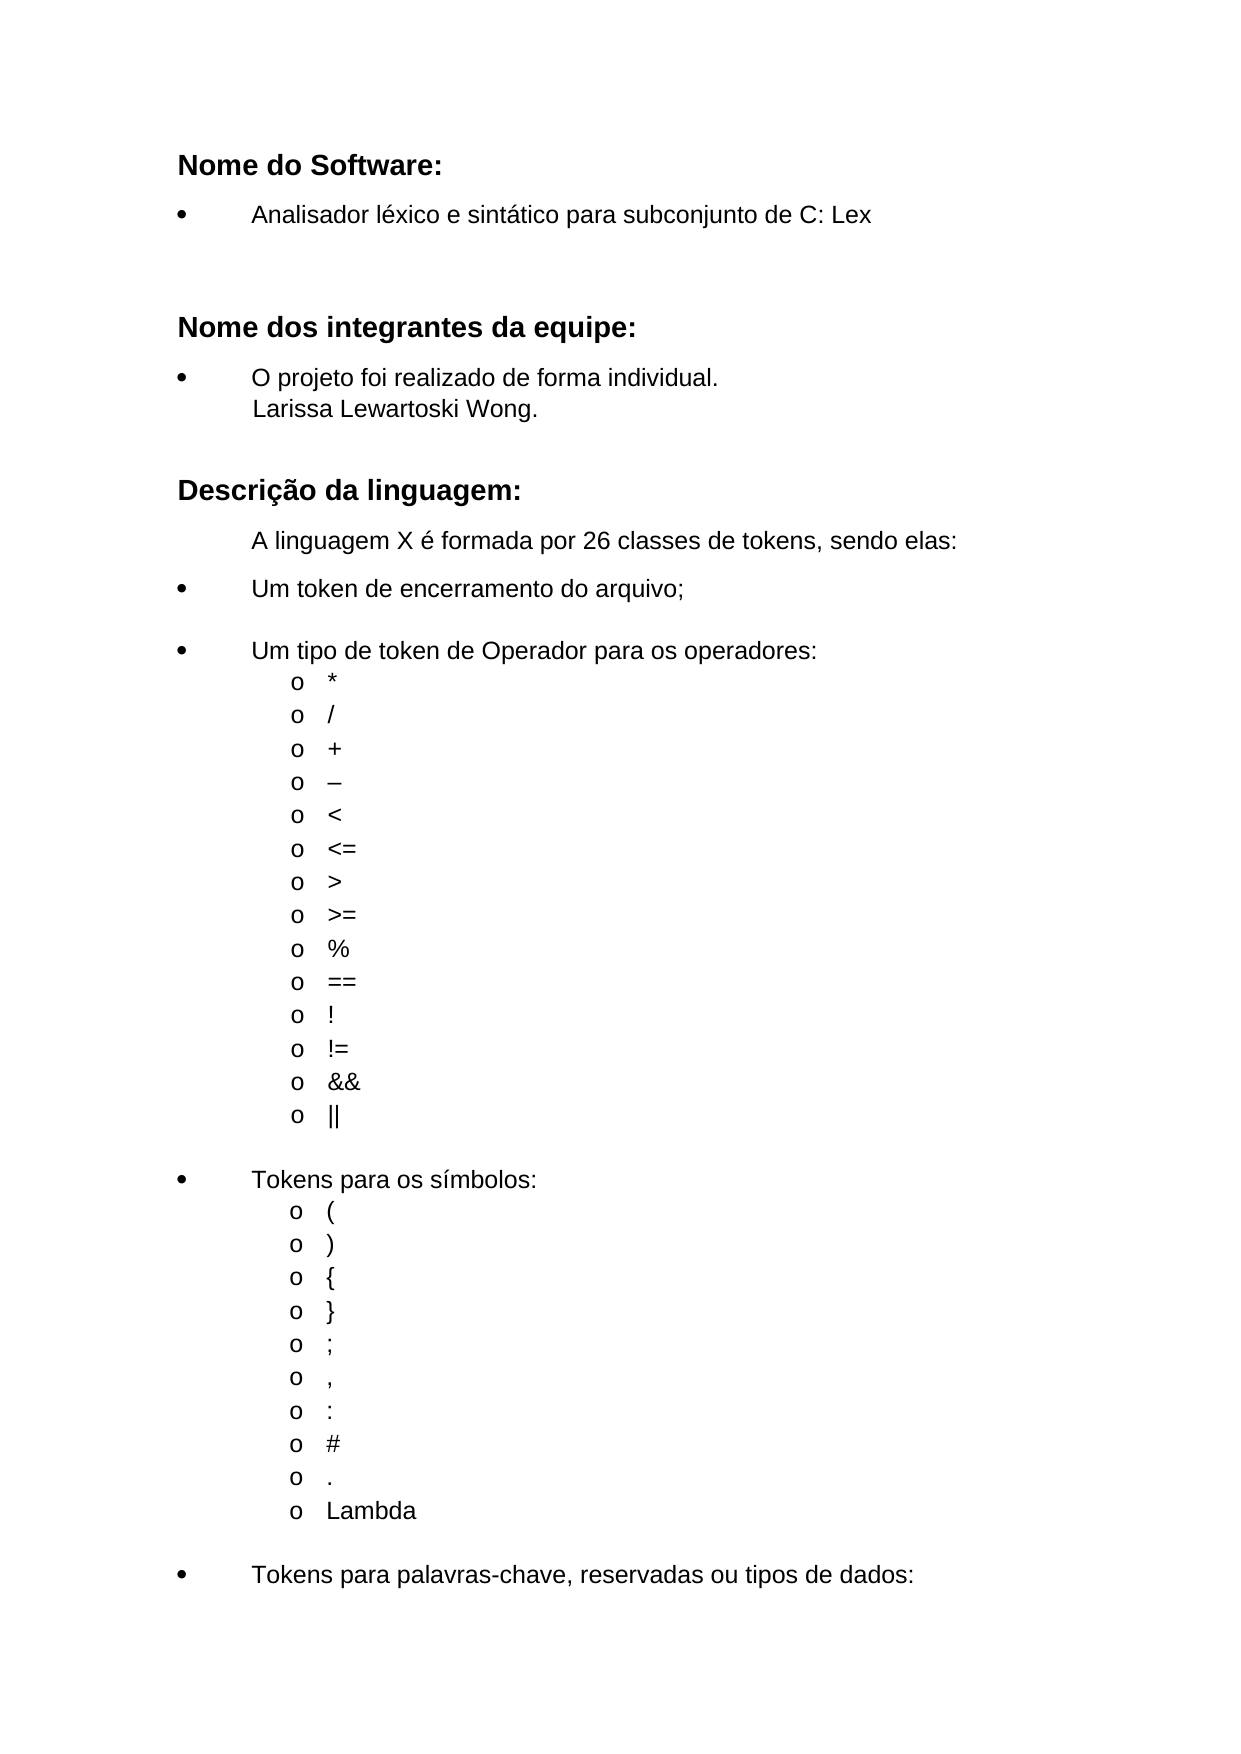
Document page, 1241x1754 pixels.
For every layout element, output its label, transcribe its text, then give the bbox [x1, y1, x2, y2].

list ( [288, 1196, 1063, 1227]
list : [288, 1396, 1063, 1427]
list + [290, 733, 1063, 764]
list * [290, 667, 1063, 698]
list { [288, 1262, 1063, 1293]
list O projeto foi realizado de forma individual. [177, 363, 1063, 392]
list Tokens para os símbolos: [177, 1164, 1063, 1193]
list && [290, 1067, 1063, 1098]
list Larissa Lewartoski Wong. [252, 394, 1063, 423]
list Analisador léxico e sintático para subconjunto de C: Lex [177, 200, 1063, 229]
text A linguagem X é formada por 26 classes de tokens, sendo elas: [177, 526, 1063, 554]
list % [290, 933, 1063, 964]
text Descrição da linguagem: [177, 473, 1063, 507]
list – [290, 767, 1063, 798]
list <= [290, 833, 1063, 864]
list != [290, 1033, 1063, 1064]
list , [288, 1362, 1063, 1393]
text Nome dos integrantes da equipe: [177, 310, 1063, 344]
list == [290, 967, 1063, 998]
list || [290, 1100, 1063, 1131]
list Um tipo de token de Operador para os operadores: [177, 636, 1063, 664]
list # [288, 1429, 1063, 1460]
list ! [290, 1000, 1063, 1031]
list Um token de encerramento do arquivo; [177, 573, 1063, 602]
list < [290, 800, 1063, 831]
list >= [290, 900, 1063, 931]
list Lambda [288, 1496, 1063, 1527]
list ) [288, 1229, 1063, 1260]
list } [288, 1296, 1063, 1327]
list Tokens para palavras-chave, reservadas ou tipos de dados: [177, 1560, 1063, 1589]
list > [290, 867, 1063, 898]
list / [290, 700, 1063, 731]
list . [288, 1462, 1063, 1493]
list ; [288, 1329, 1063, 1360]
text Nome do Software: [177, 148, 1063, 181]
